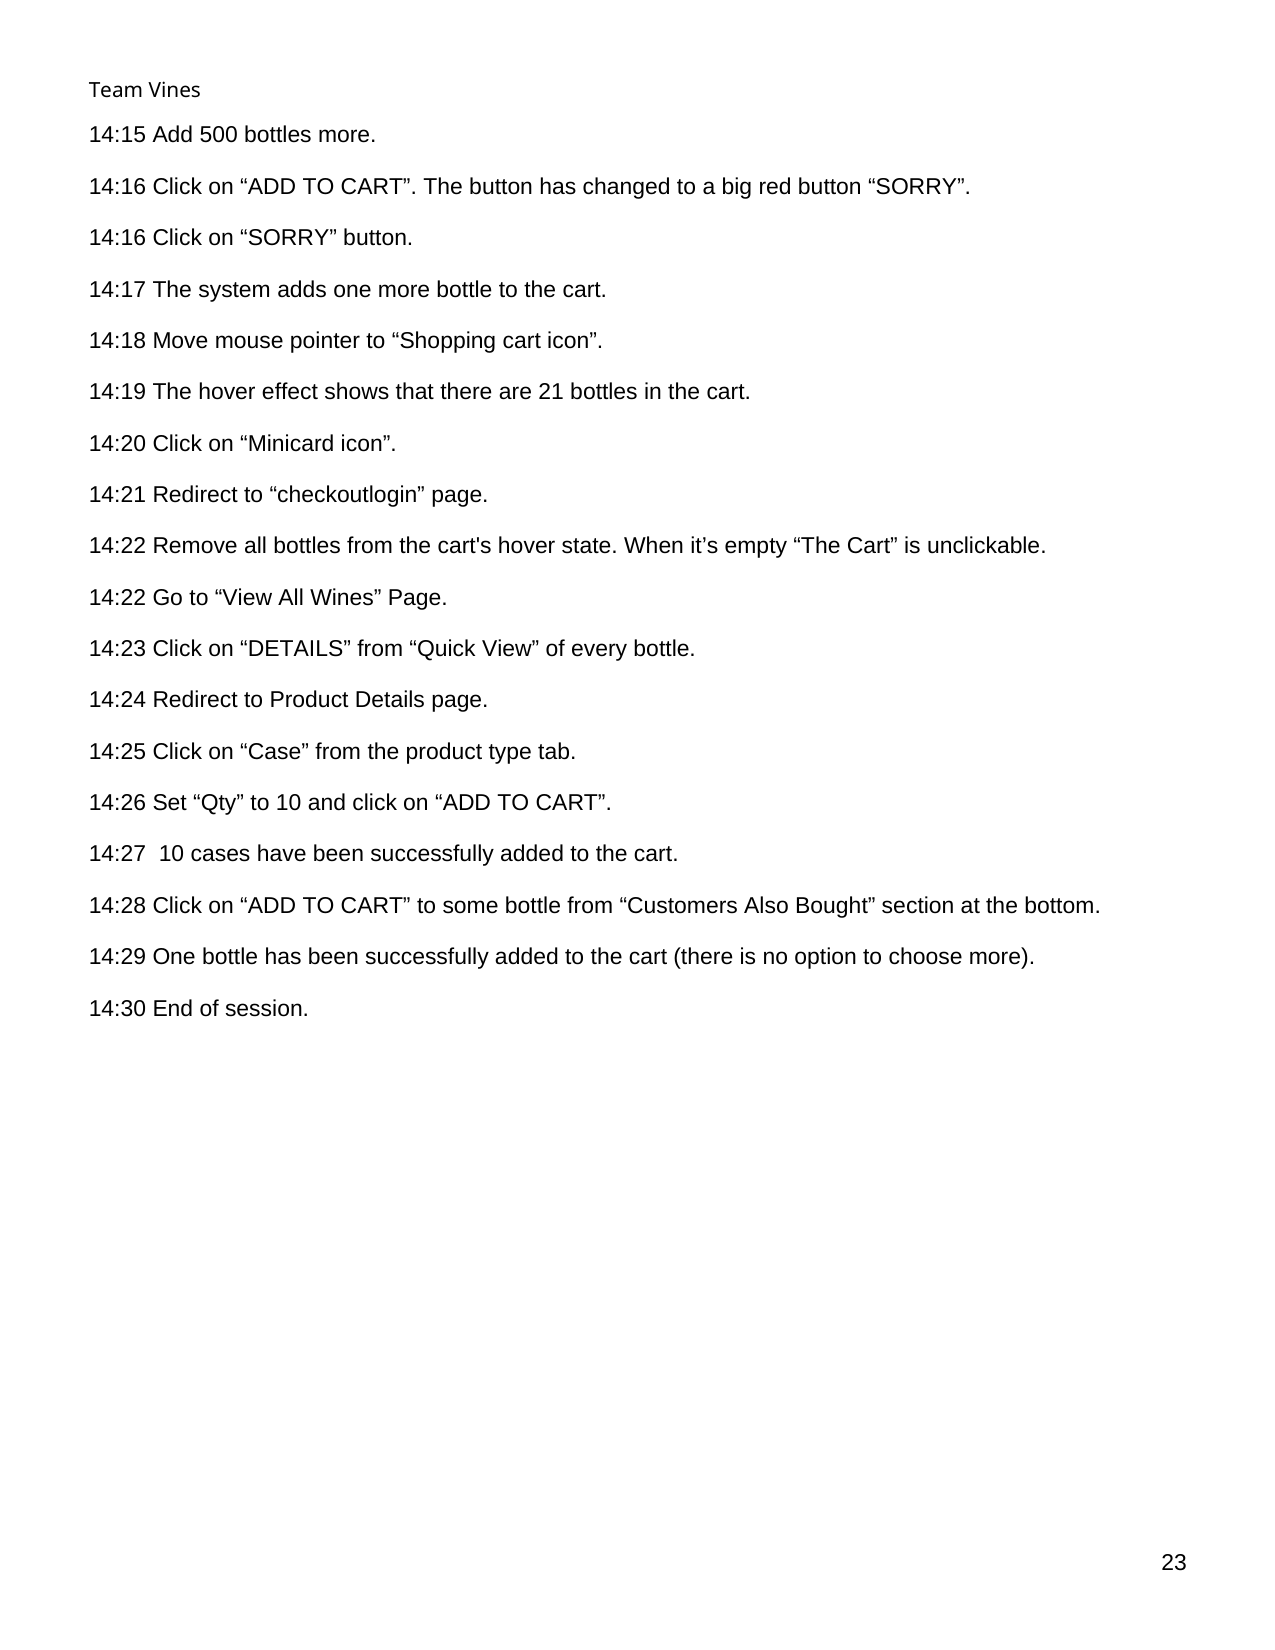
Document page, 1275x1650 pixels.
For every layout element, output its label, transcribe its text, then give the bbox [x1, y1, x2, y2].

subtitle 14:16 Click on “SORRY” button. [88, 224, 1187, 251]
subtitle 14:25 Click on “Case” from the product type tab. [88, 738, 1187, 764]
subtitle 14:30 End of session. [88, 994, 1187, 1021]
subtitle 14:27 10 cases have been successfully added to the cart. [88, 840, 1187, 867]
subtitle 14:28 Click on “ADD TO CART” to some bottle from “Customers Also Bought” section at the bottom. [88, 892, 1187, 918]
subtitle 14:26 Set “Qty” to 10 and click on “ADD TO CART”. [88, 789, 1187, 815]
subtitle 14:24 Redirect to Product Details page. [88, 686, 1187, 713]
subtitle 14:19 The hover effect shows that there are 21 bottles in the cart. [88, 378, 1187, 404]
subtitle 14:18 Move mouse pointer to “Shopping cart icon”. [88, 327, 1187, 353]
subtitle 14:21 Redirect to “checkoutlogin” page. [88, 481, 1187, 507]
subtitle 14:23 Click on “DETAILS” from “Quick View” of every bottle. [88, 635, 1187, 661]
subtitle 14:22 Go to “View All Wines” Page. [88, 584, 1187, 610]
subtitle 14:16 Click on “ADD TO CART”. The button has changed to a big red button “SORRY”. [88, 173, 1187, 199]
subtitle 14:20 Click on “Minicard icon”. [88, 429, 1187, 456]
subtitle 14:29 One bottle has been successfully added to the cart (there is no option to choose more). [88, 943, 1187, 969]
subtitle 14:22 Remove all bottles from the cart's hover state. When it’s empty “The Cart” is unclickable. [88, 532, 1187, 559]
subtitle 14:15 Add 500 bottles more. [88, 121, 1187, 148]
subtitle 14:17 The system adds one more bottle to the cart. [88, 276, 1187, 302]
